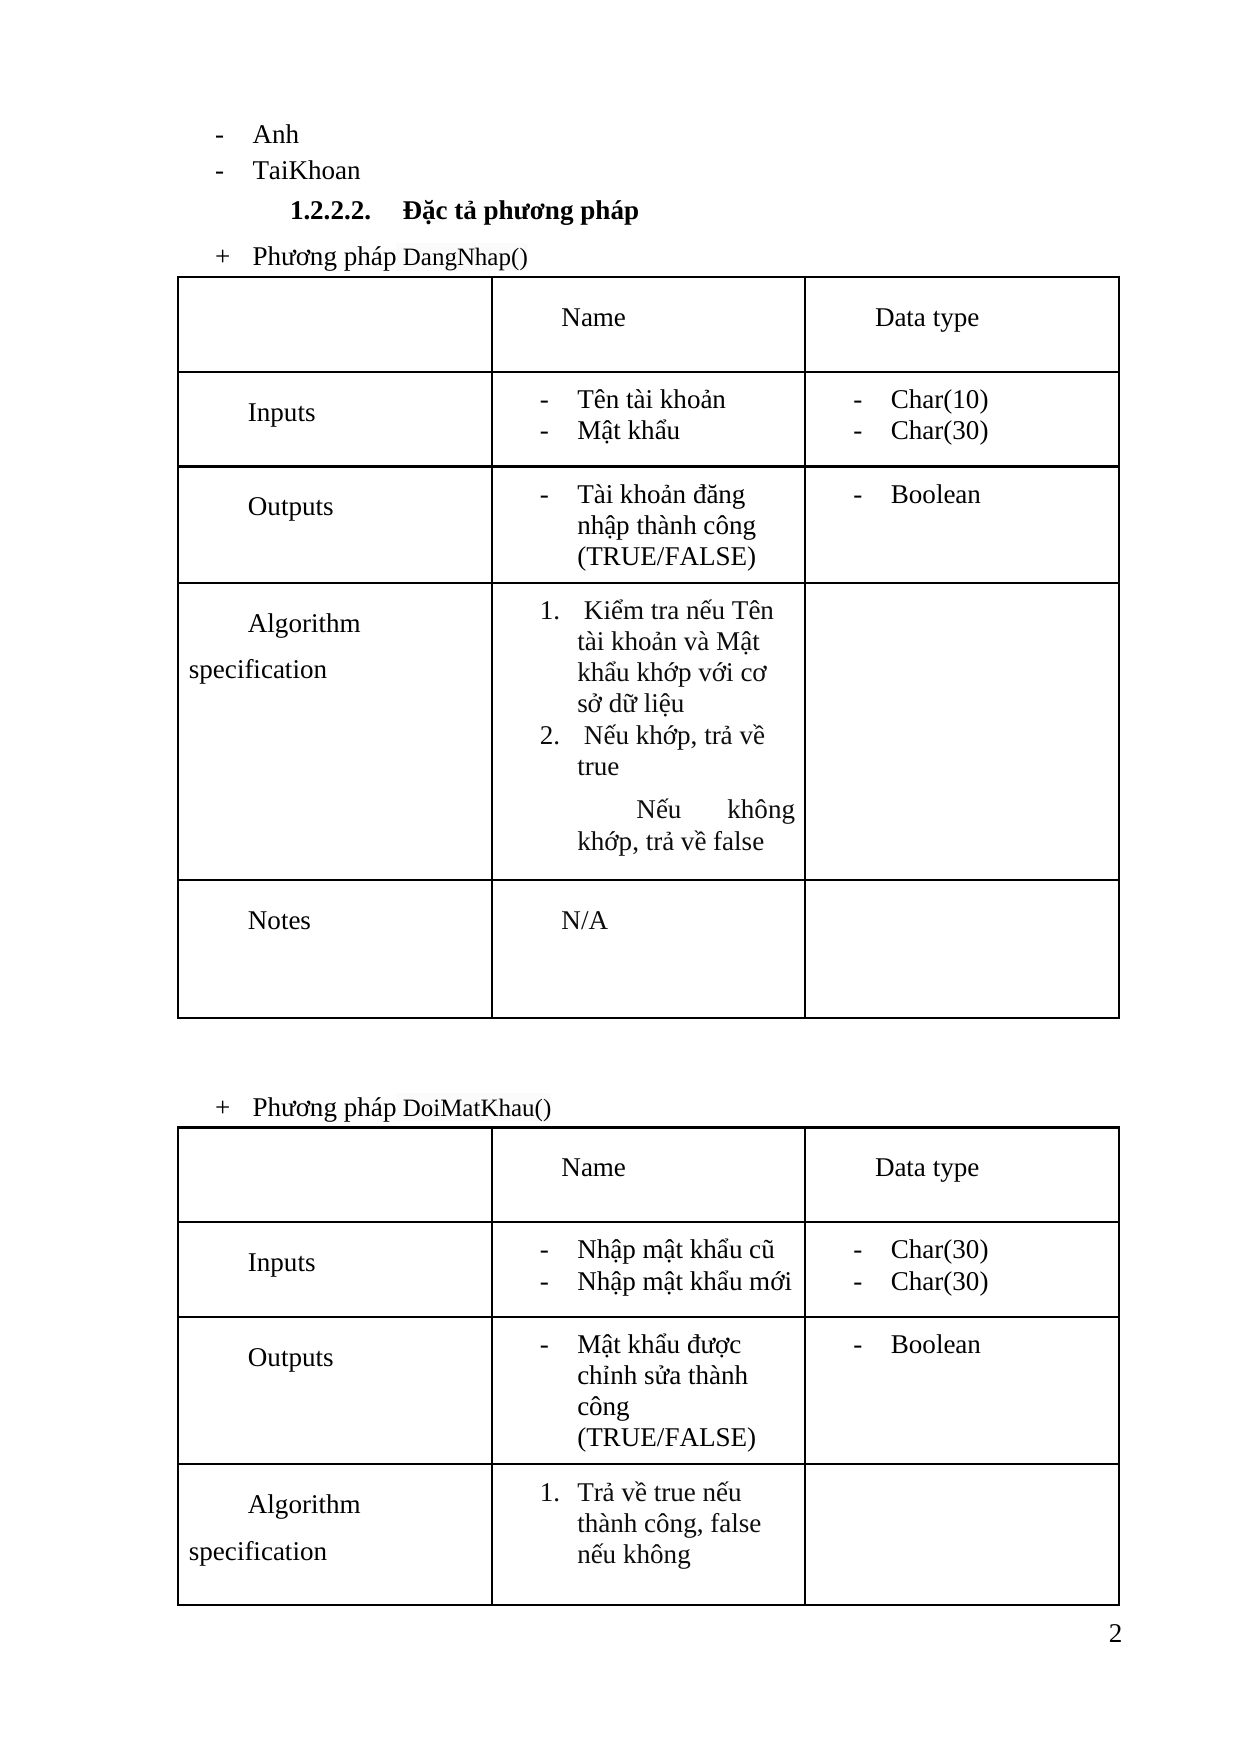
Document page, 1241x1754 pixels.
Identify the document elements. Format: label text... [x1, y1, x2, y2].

table_cell Inputs [179, 1223, 491, 1316]
table_cell Algorithm specification [179, 584, 491, 879]
table_cell Kiểm tra nếu Tên tài khoản và Mật khẩu khớp với cơ sở dữ liệu Nếu khớp, trả về true Nếu không khớp, trả về false [493, 584, 804, 879]
table_cell Char(30) Char(30) [806, 1223, 1118, 1316]
table_cell Outputs [179, 468, 491, 582]
table_cell Boolean [806, 468, 1118, 582]
table_cell Notes [179, 881, 491, 1017]
table_cell [806, 881, 1118, 1017]
table_cell Tài khoản đăng nhập thành công (TRUE/FALSE) [493, 468, 804, 582]
table_cell [806, 1465, 1118, 1604]
subtitle Đặc tả phương pháp [290, 194, 1122, 225]
table_header Data type [806, 278, 1118, 371]
table_header Data type [806, 1129, 1118, 1221]
table_cell Outputs [179, 1318, 491, 1463]
table_cell Tên tài khoản Mật khẩu [493, 373, 804, 465]
list Phương pháp DangNhap() [215, 240, 1122, 272]
table_cell Nhập mật khẩu cũ Nhập mật khẩu mới [493, 1223, 804, 1316]
list Anh [215, 118, 1122, 149]
table_cell Inputs [179, 373, 491, 465]
table_cell [806, 584, 1118, 879]
list Phương pháp DoiMatKhau() [215, 1091, 1122, 1122]
table_cell Boolean [806, 1318, 1118, 1463]
table_header [179, 1129, 491, 1221]
table_header Name [493, 278, 804, 371]
table_cell Trả về true nếu thành công, false nếu không [493, 1465, 804, 1604]
table_cell Char(10) Char(30) [806, 373, 1118, 465]
table_cell Mật khẩu được chỉnh sửa thành công (TRUE/FALSE) [493, 1318, 804, 1463]
table_header [179, 278, 491, 371]
table_header Name [493, 1129, 804, 1221]
table_cell Algorithm specification [179, 1465, 491, 1604]
list TaiKhoan [215, 154, 1122, 185]
table_cell N/A [493, 881, 804, 1017]
